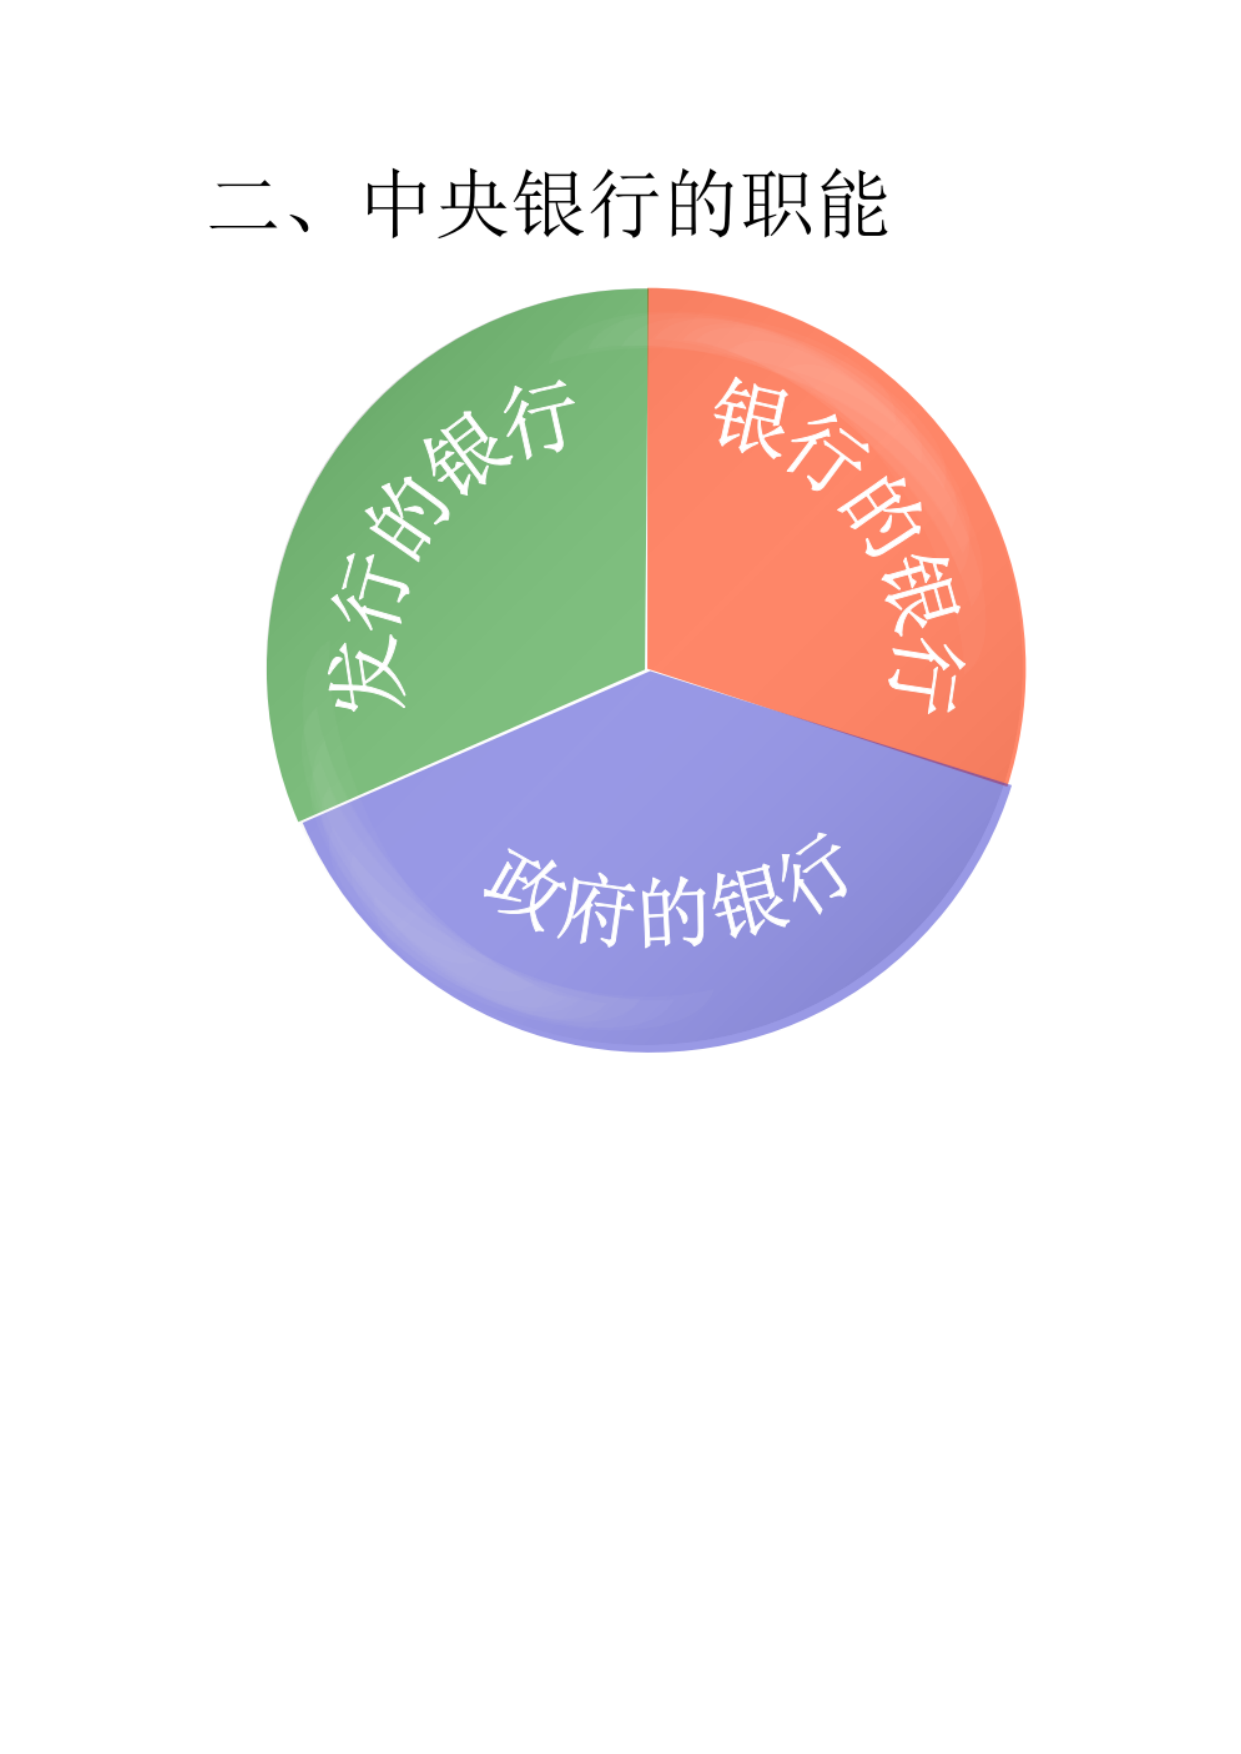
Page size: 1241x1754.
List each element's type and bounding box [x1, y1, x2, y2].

picture [187, 162, 1053, 1064]
